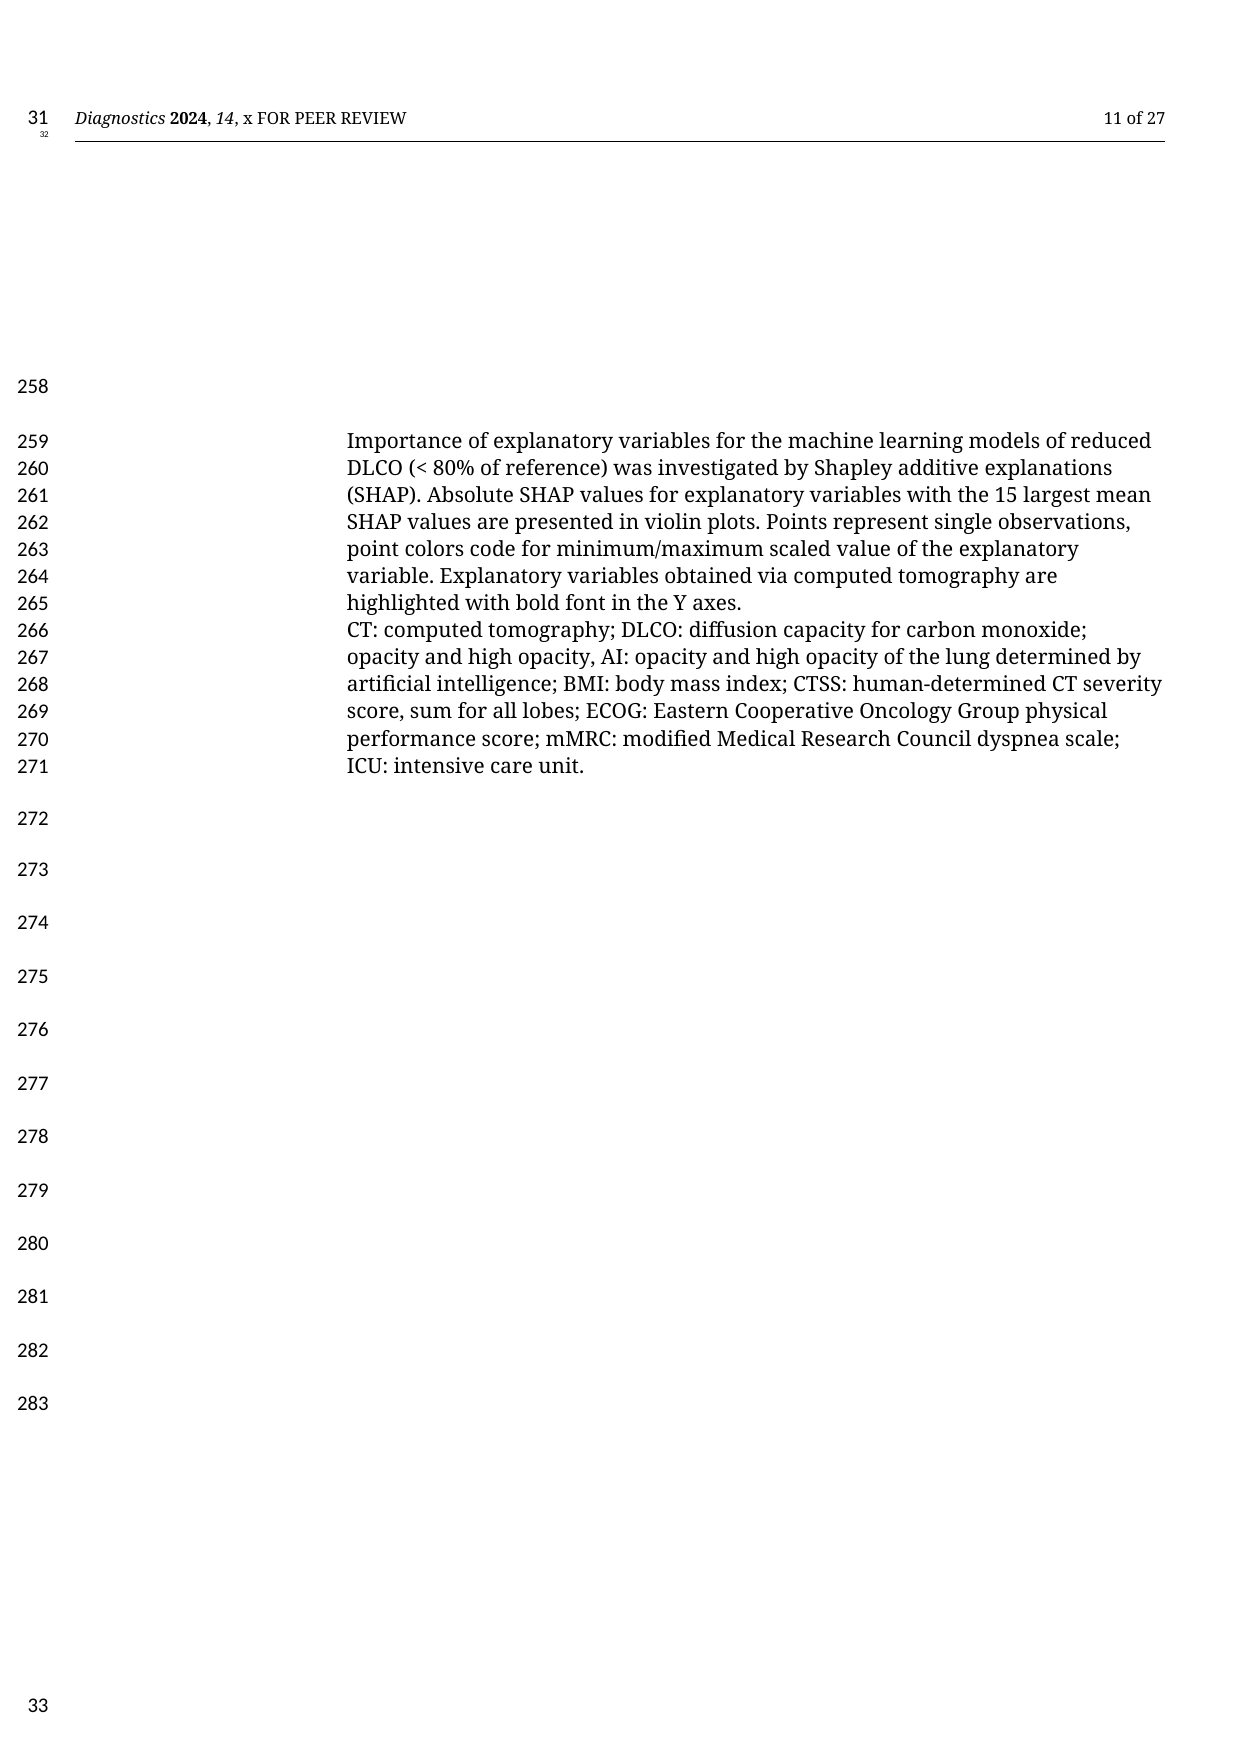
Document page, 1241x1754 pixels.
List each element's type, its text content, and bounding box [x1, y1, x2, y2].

subtitle Importance of explanatory variables for the machine learning models of reduced DLCO (< 80% of reference) was investigated by Shapley additive explanations (SHAP). Absolute SHAP values for explanatory variables with the 15 largest mean SHAP values are presented in violin plots. Points represent single observations, point colors code for minimum/maximum scaled value of the explanatory variable. Explanatory variables obtained via computed tomography are highlighted with bold font in the Y axes. CT: computed tomography; DLCO: diffusion capacity for carbon monoxide; opacity and high opacity, AI: opacity and high opacity of the lung determined by artificial intelligence; BMI: body mass index; CTSS: human-determined CT severity score, sum for all lobes; ECOG: Eastern Cooperative Oncology Group physical performance score; mMRC: modified Medical Research Council dyspnea scale; ICU: intensive care unit. [347, 427, 1165, 779]
